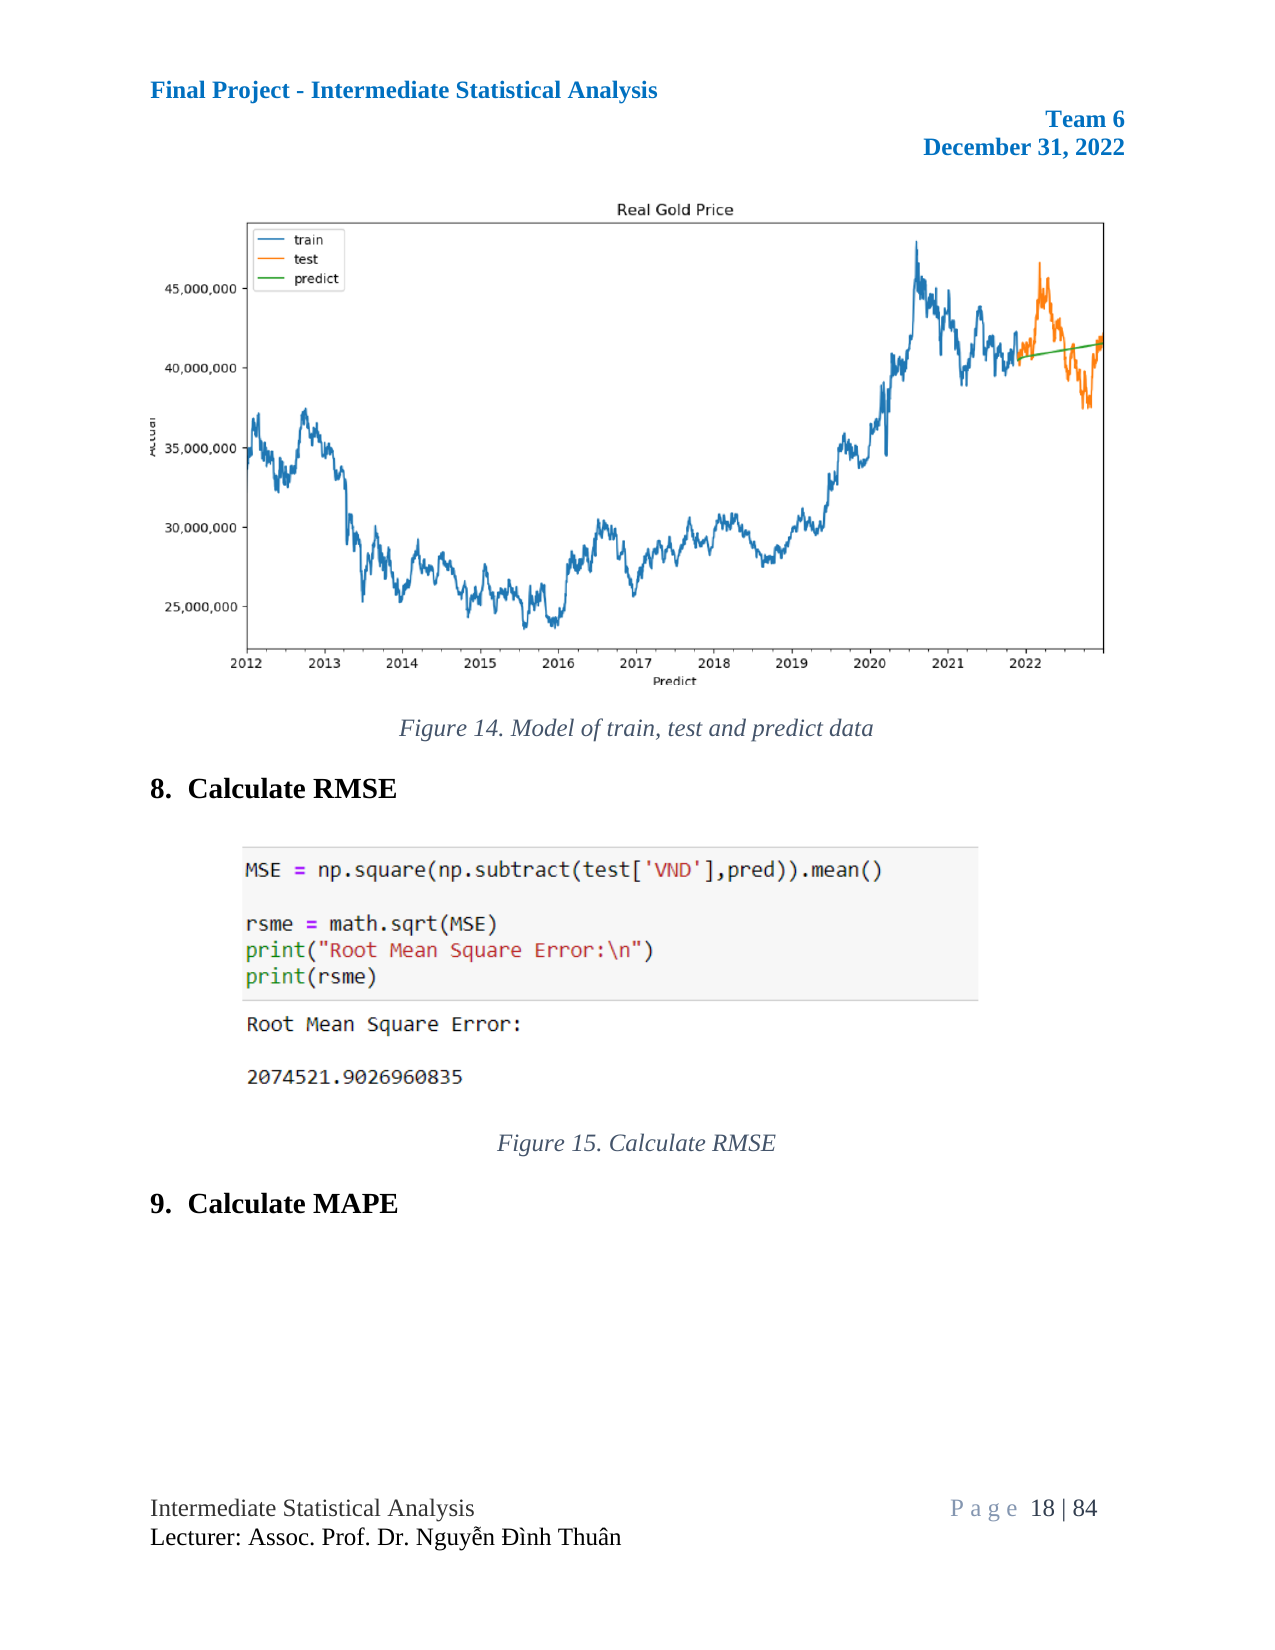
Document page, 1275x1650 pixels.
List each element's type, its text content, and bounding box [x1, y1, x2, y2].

list Calculate RMSE [150, 771, 1125, 805]
text Figure 14. Model of train, test and predict data [150, 713, 1125, 742]
list Calculate MAPE [150, 1186, 1125, 1220]
text Figure 15. Calculate RMSE [150, 1128, 1125, 1157]
picture [242, 834, 979, 1099]
picture [150, 192, 1125, 685]
